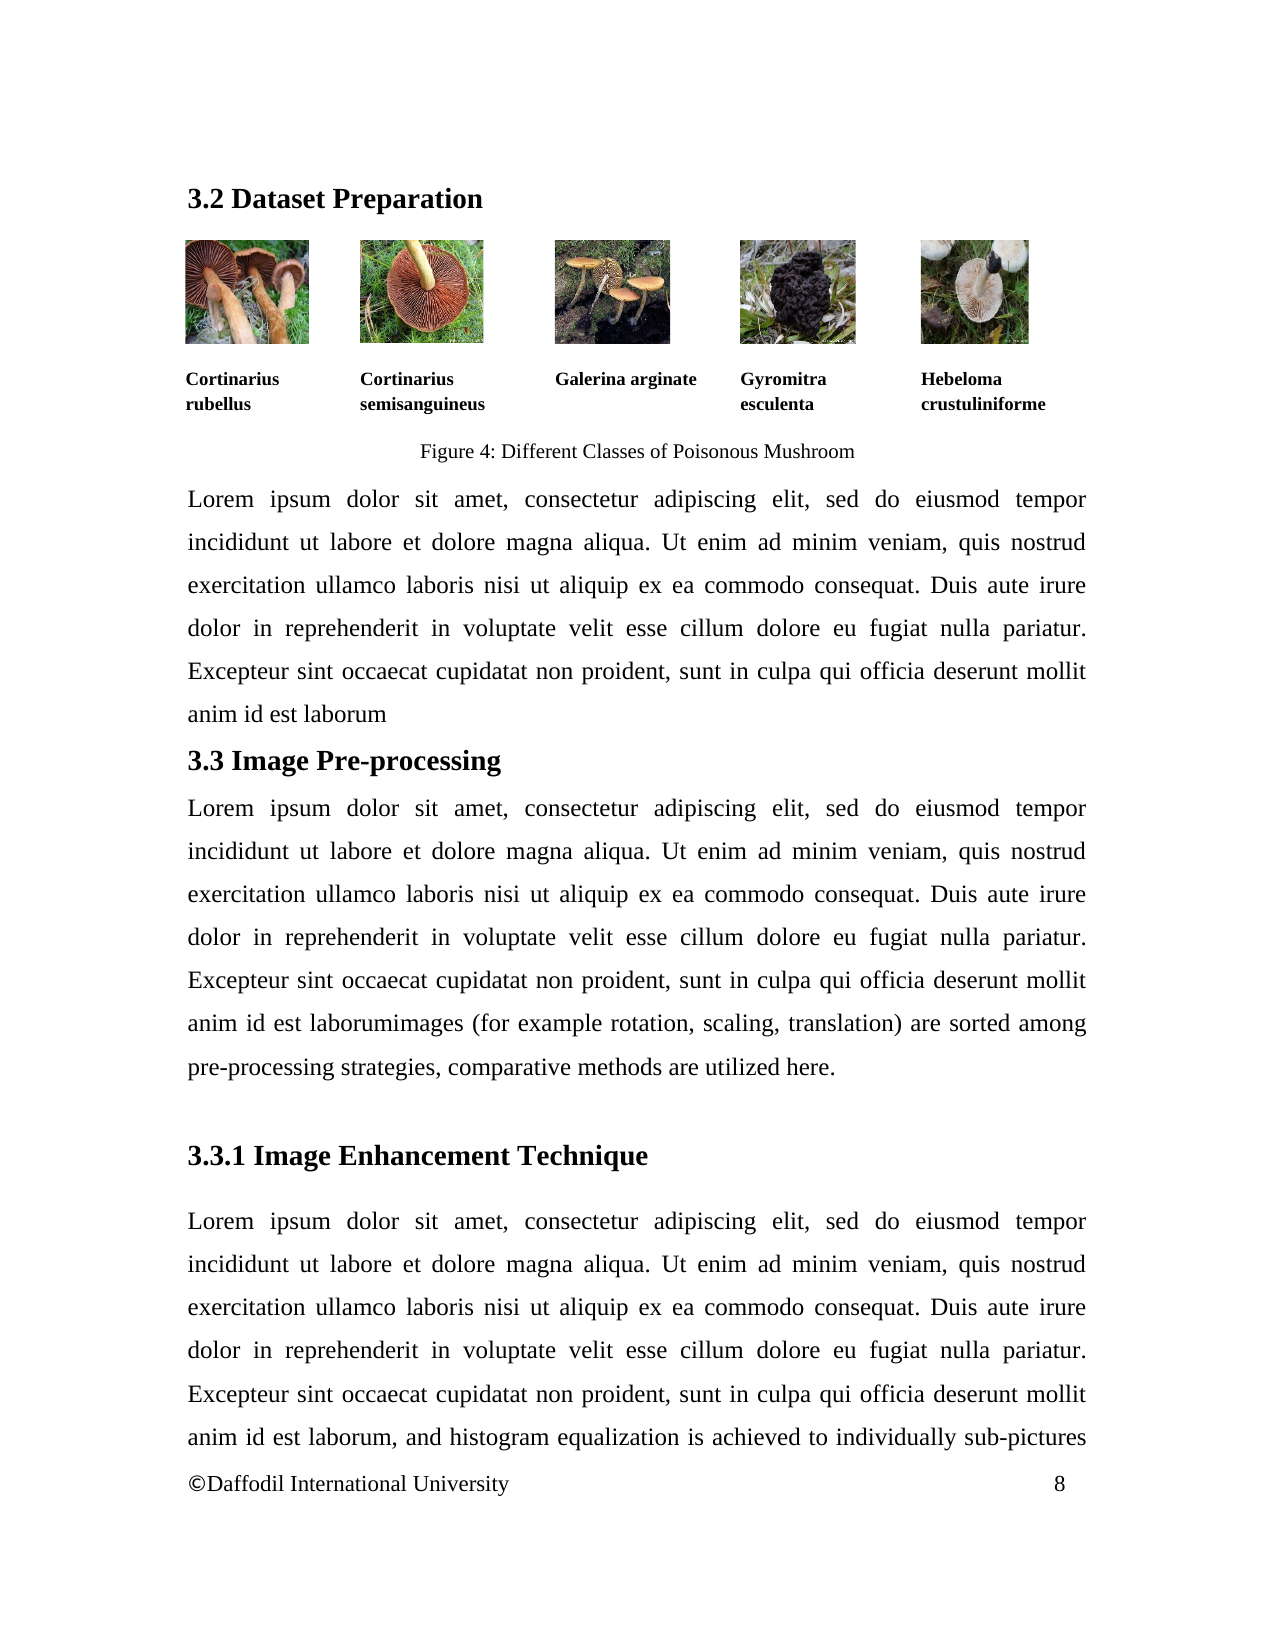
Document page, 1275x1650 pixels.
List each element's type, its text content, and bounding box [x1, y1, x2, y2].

picture [554, 240, 671, 344]
table_header [910, 240, 1101, 368]
text Figure 4: Different Classes of Poisonous Mushroom [187, 439, 1087, 463]
table_header [544, 240, 729, 368]
picture [185, 240, 309, 344]
table_header [174, 240, 349, 368]
list 3.3 Image Pre-processing [187, 743, 1087, 776]
list Lorem ipsum dolor sit amet, consectetur adipiscing elit, sed do eiusmod tempor incididunt ut labore et dolore magna aliqua. Ut enim ad minim veniam, quis nostrud exercitation ullamco laboris nisi ut aliquip ex ea commodo consequat. Duis aute irure dolor in reprehenderit in voluptate velit esse cillum dolore eu fugiat nulla pariatur. Excepteur sint occaecat cupidatat non proident, sunt in culpa qui officia deserunt mollit anim id est laborumimages (for example rotation, scaling, translation) are sorted among pre-processing strategies, comparative methods are utilized here. [187, 793, 1087, 1080]
picture [740, 240, 856, 344]
table_cell Cortinarius rubellus [174, 368, 349, 439]
table_cell Gyromitra esculenta [729, 368, 909, 439]
table_header [729, 240, 909, 368]
table_cell Cortinarius semisanguineus [349, 368, 543, 439]
table_cell Galerina arginate [544, 368, 729, 439]
table_cell Hebeloma crustuliniforme [910, 368, 1101, 439]
table_header [349, 240, 543, 368]
text 3.2 Dataset Preparation [187, 181, 1087, 214]
list 3.3.1 Image Enhancement Technique [187, 1138, 1087, 1171]
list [187, 1206, 1087, 1451]
picture [920, 240, 1029, 344]
list Lorem ipsum dolor sit amet, consectetur adipiscing elit, sed do eiusmod tempor incididunt ut labore et dolore magna aliqua. Ut enim ad minim veniam, quis nostrud exercitation ullamco laboris nisi ut aliquip ex ea commodo consequat. Duis aute irure dolor in reprehenderit in voluptate velit esse cillum dolore eu fugiat nulla pariatur. Excepteur sint occaecat cupidatat non proident, sunt in culpa qui officia deserunt mollit anim id est laborum [187, 484, 1087, 728]
picture [360, 240, 484, 343]
